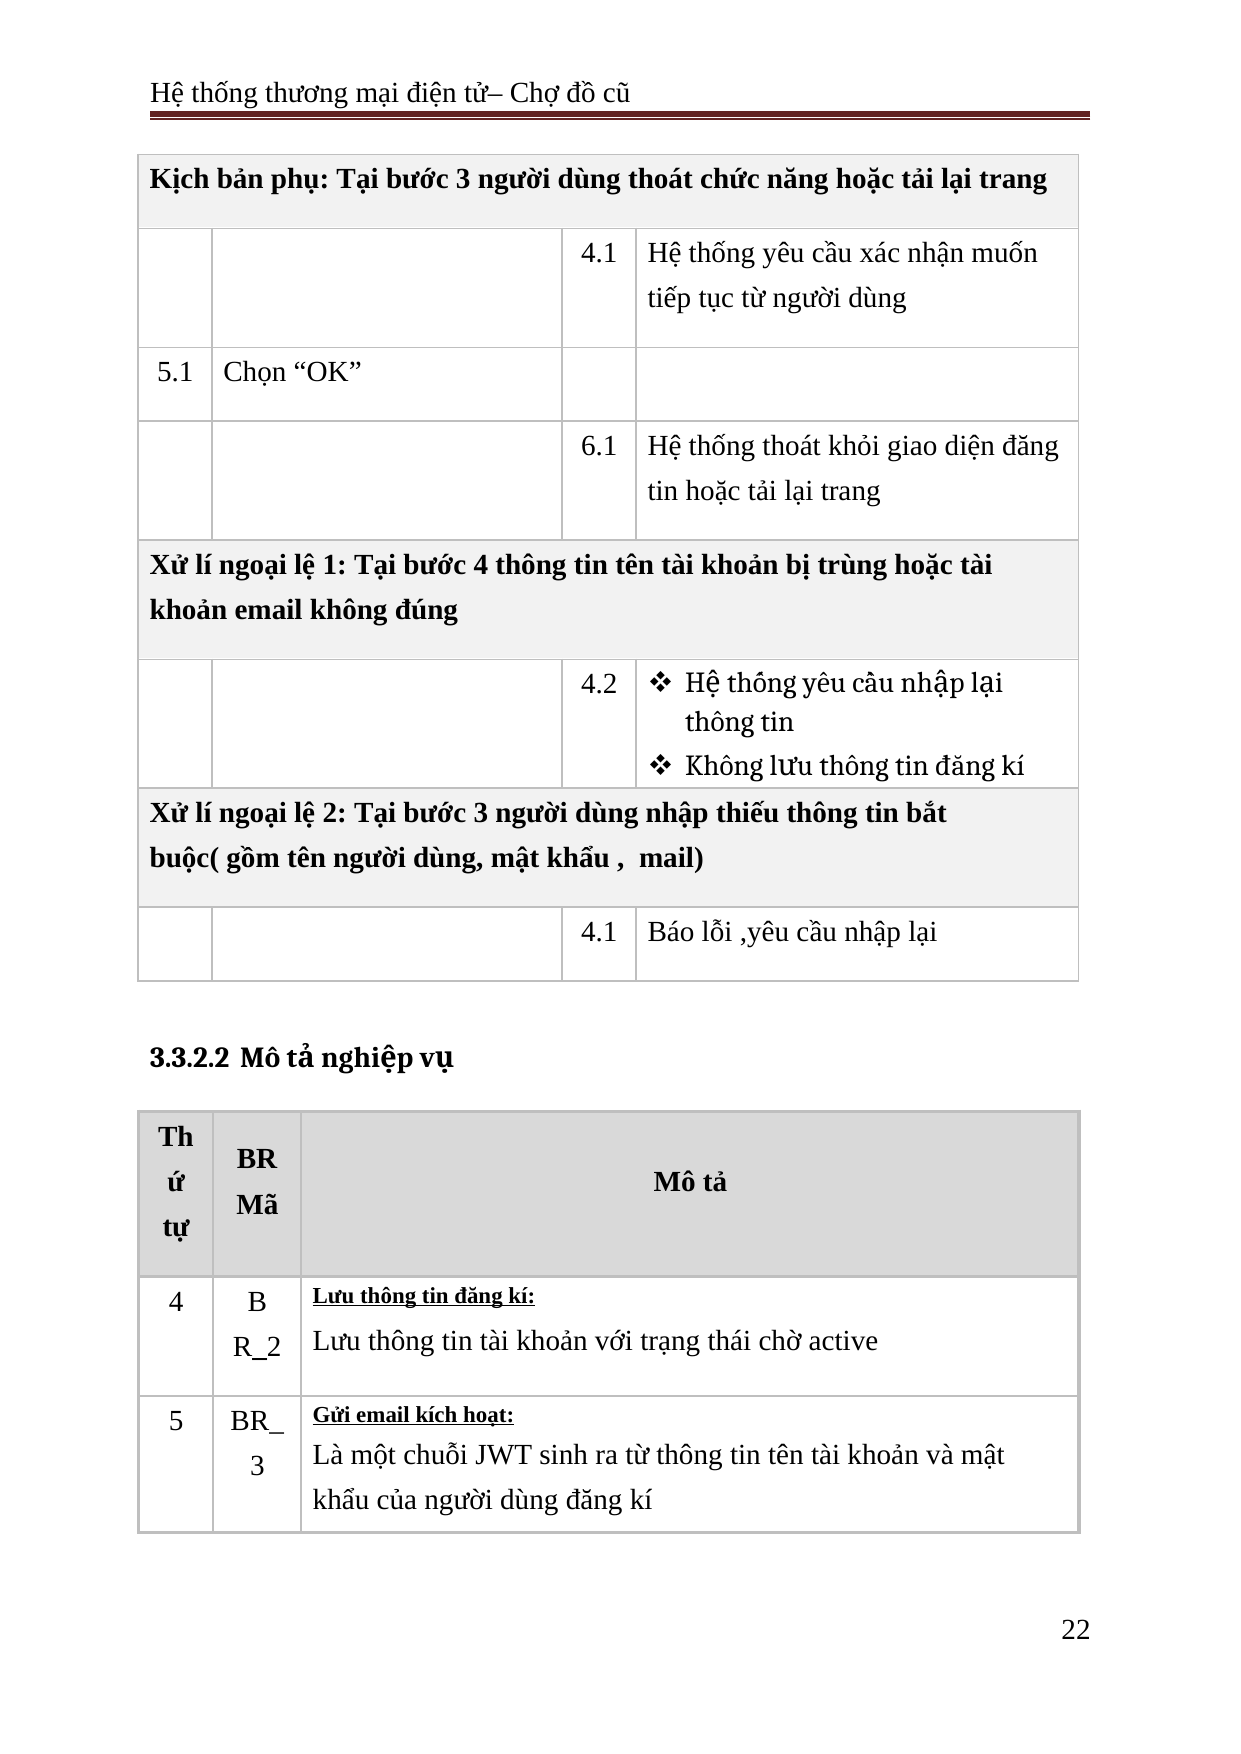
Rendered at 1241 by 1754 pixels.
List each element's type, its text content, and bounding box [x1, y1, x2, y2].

table_cell [139, 908, 211, 980]
table_cell Xử lí ngoại lệ 1: Tại bước 4 thông tin tên tài khoản bị trùng hoặc tài khoản email không đúng [139, 541, 1078, 658]
table_cell 5.1 [139, 348, 211, 420]
table_cell [213, 660, 561, 787]
table_cell BR_2 [214, 1278, 300, 1395]
table_cell [139, 660, 211, 787]
table_cell [213, 422, 561, 539]
table_cell 6.1 [563, 422, 635, 539]
table_cell 4 [140, 1278, 212, 1395]
table_header Mô tả [302, 1113, 1077, 1275]
table_cell Hệ thống yêu cầu nhập lại thông tin Không lưu thông tin đăng kí [637, 660, 1078, 787]
table_cell Gửi email kích hoạt: Là một chuỗi JWT sinh ra từ thông tin tên tài khoản và mật khẩu của người dùng đăng kí [302, 1397, 1077, 1531]
table_cell [213, 229, 561, 346]
table_cell [563, 348, 635, 420]
table_cell [213, 908, 561, 980]
table_cell 5 [140, 1397, 212, 1531]
table_header Thứ tự [140, 1113, 212, 1275]
table_cell Hệ thống yêu cầu xác nhận muốn tiếp tục từ người dùng [637, 229, 1078, 346]
table_cell 4.1 [563, 229, 635, 346]
table_cell 4.2 [563, 660, 635, 787]
table_cell BR_3 [214, 1397, 300, 1531]
table_cell 4.1 [563, 908, 635, 980]
table_cell Xử lí ngoại lệ 2: Tại bước 3 người dùng nhập thiếu thông tin bắt buộc( gồm tên người dùng, mật khẩu , mail) [139, 789, 1078, 906]
table_cell Kịch bản phụ: Tại bước 3 người dùng thoát chức năng hoặc tải lại trang [139, 155, 1078, 227]
table_cell [139, 229, 211, 346]
table_cell Hệ thống thoát khỏi giao diện đăng tin hoặc tải lại trang [637, 422, 1078, 539]
table_cell [637, 348, 1078, 420]
table_cell Báo lỗi ,yêu cầu nhập lại [637, 908, 1078, 980]
table_cell [139, 422, 211, 539]
table_cell Chọn “OK” [213, 348, 561, 420]
table_cell Lưu thông tin đăng kí: Lưu thông tin tài khoản với trạng thái chờ active [302, 1278, 1077, 1395]
subtitle Mô tả nghiệp vụ [150, 1041, 1090, 1074]
table_header BR Mã [214, 1113, 300, 1275]
